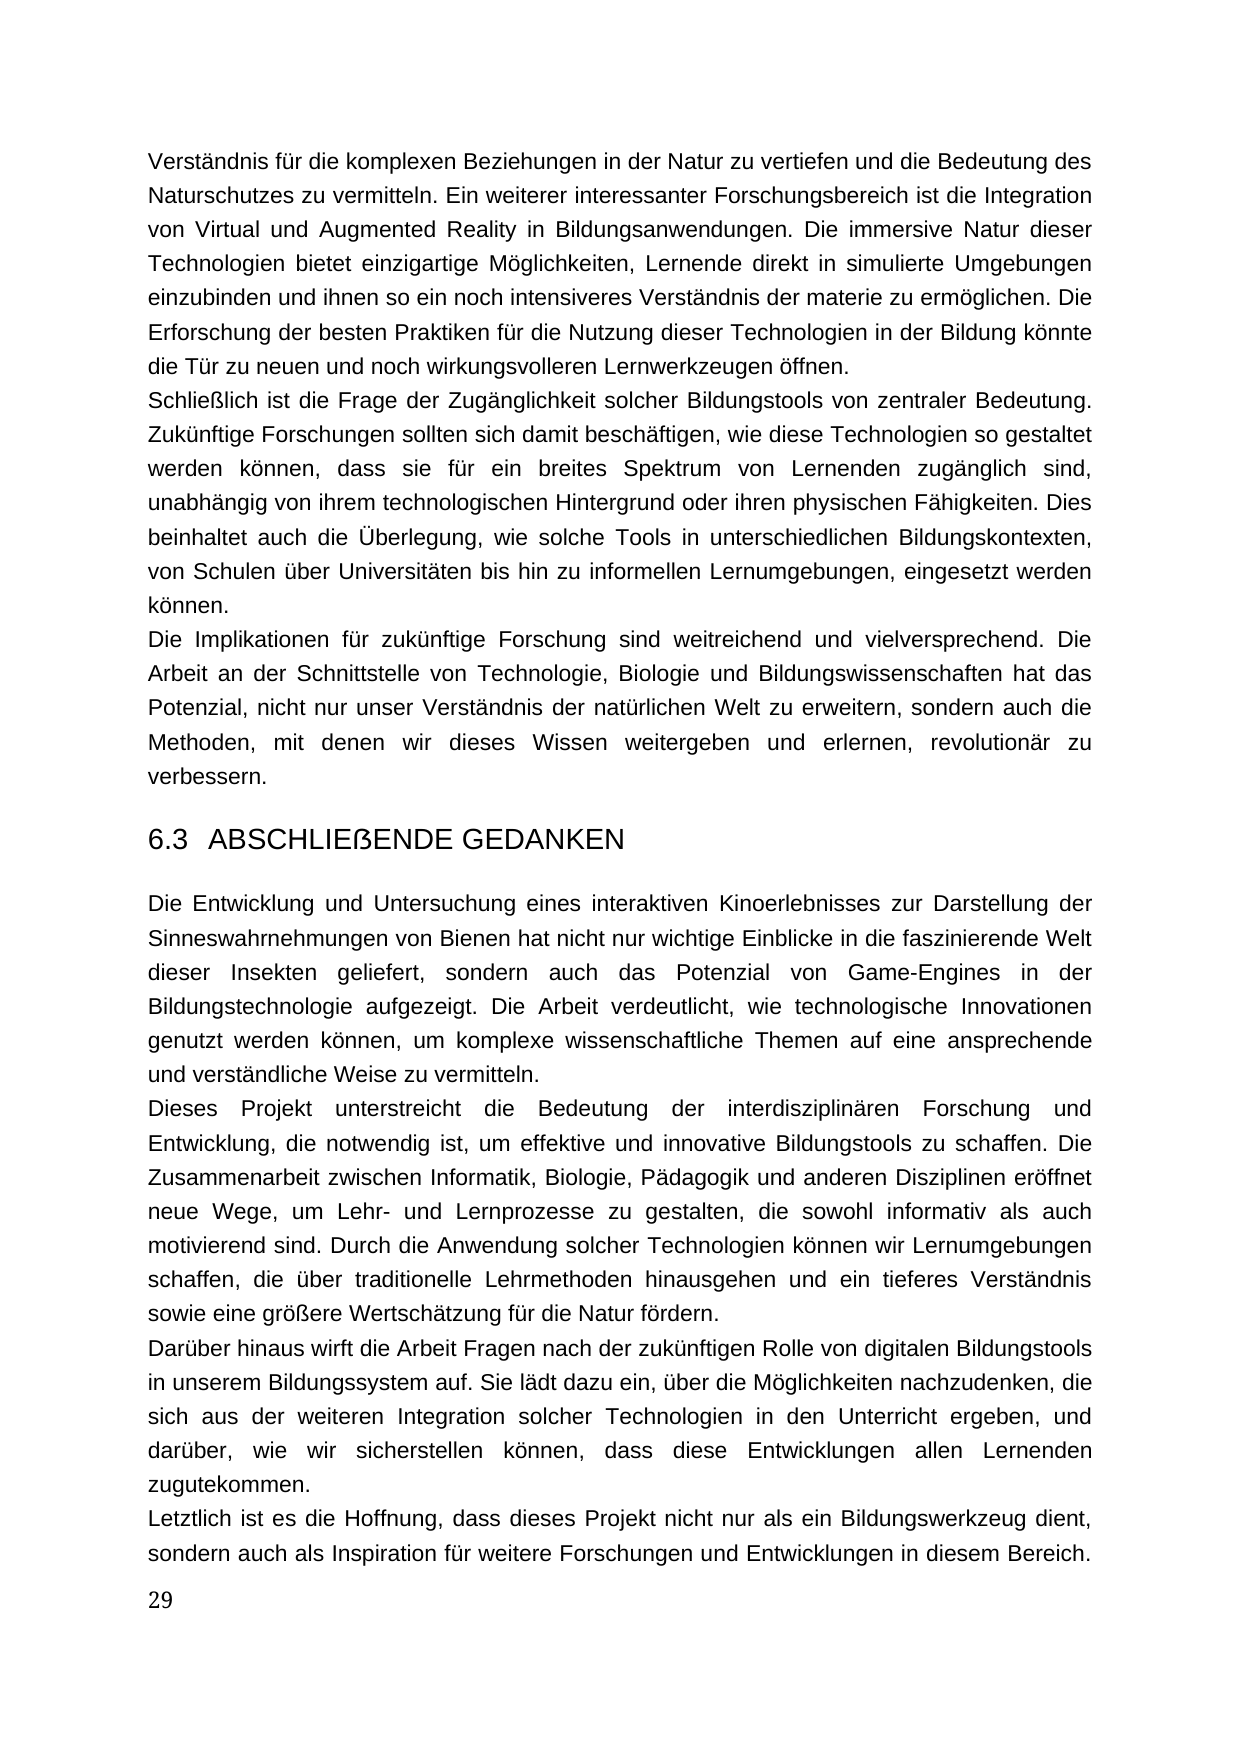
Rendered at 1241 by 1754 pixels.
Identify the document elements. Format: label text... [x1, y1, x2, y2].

subtitle Abschließende Gedanken [148, 822, 1093, 855]
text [148, 148, 1093, 789]
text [148, 890, 1093, 1566]
